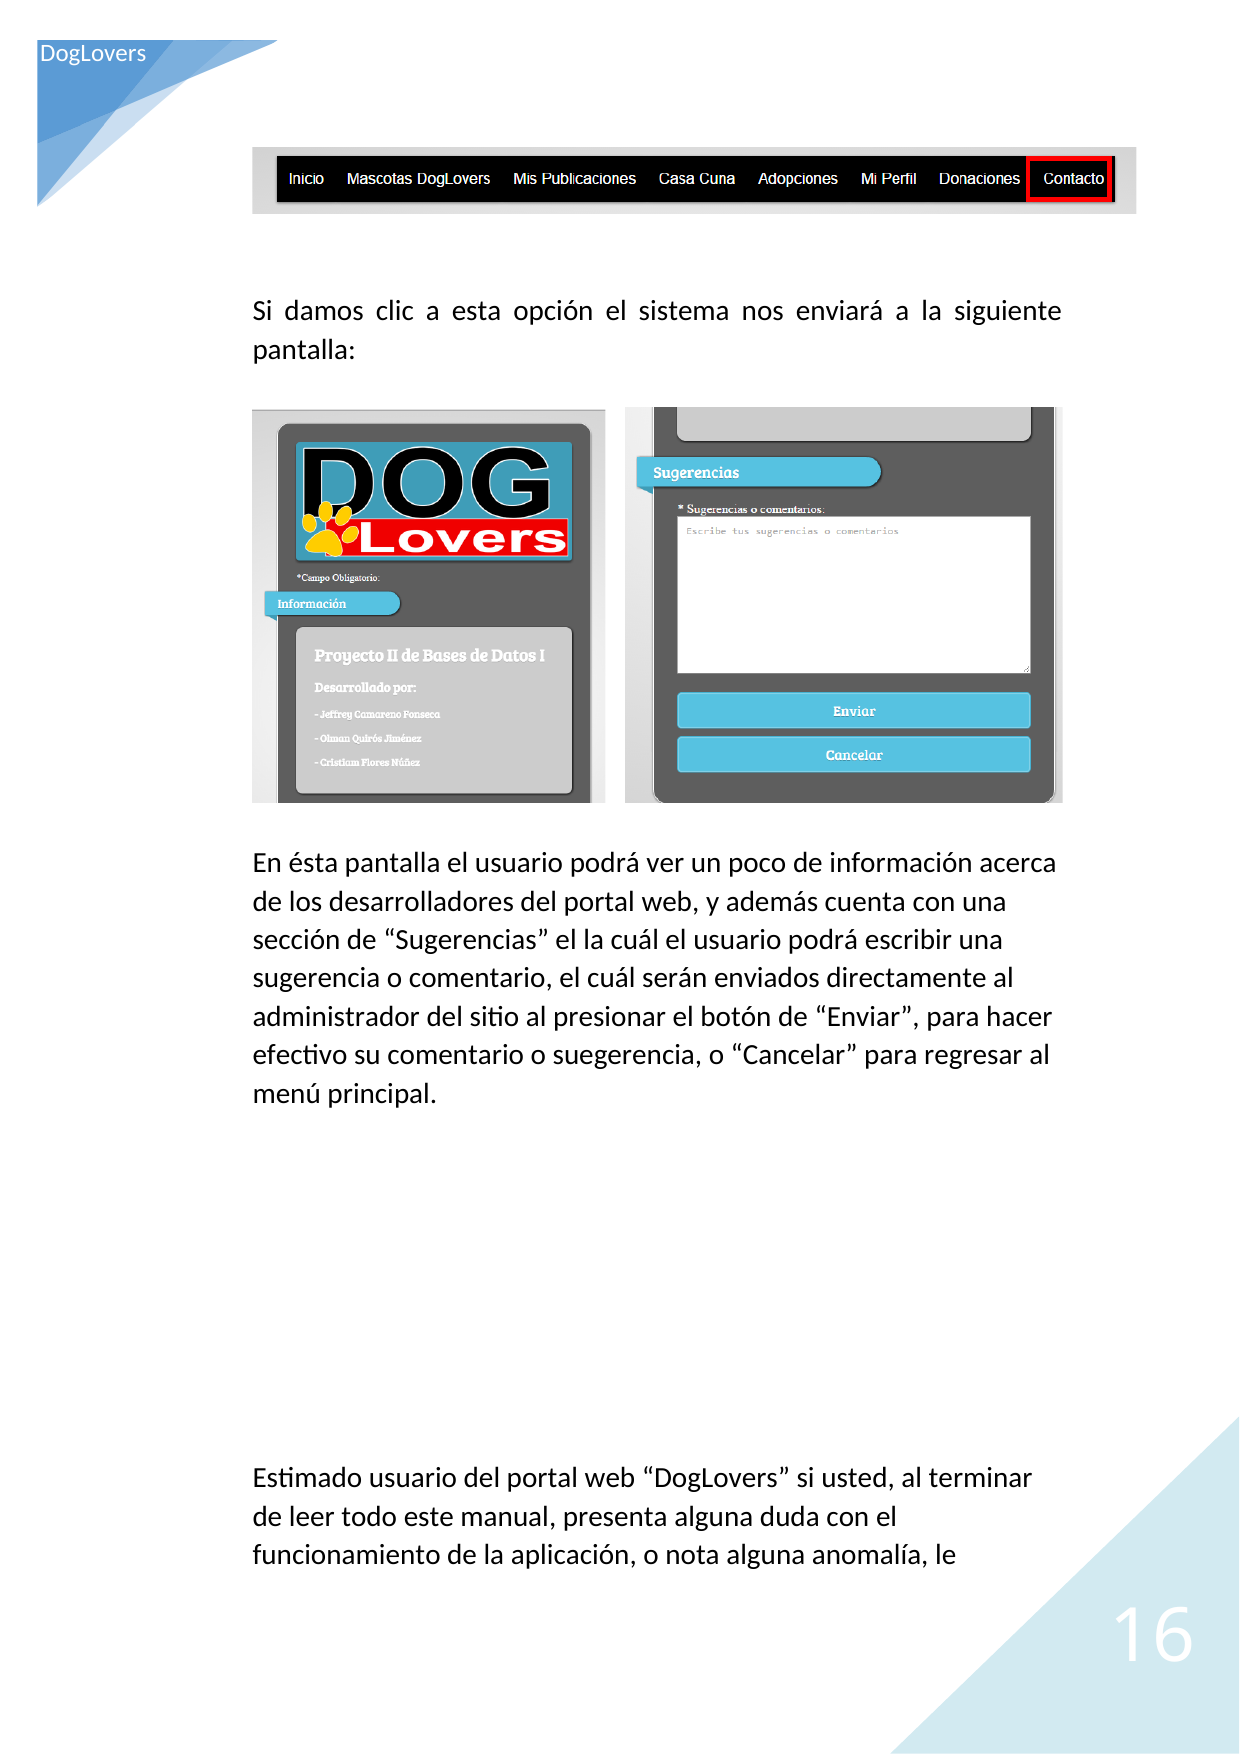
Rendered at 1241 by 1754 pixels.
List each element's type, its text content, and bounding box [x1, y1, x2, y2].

picture [37, 40, 1137, 214]
list Si damos clic a esta opción el sistema nos enviará a la siguiente pantalla: [252, 292, 1063, 366]
list En ésta pantalla el usuario podrá ver un poco de información acerca de los desarrolladores del portal web, y además cuenta con una sección de “Sugerencias” el la cuál el usuario podrá escribir una sugerencia o comentario, el cuál serán enviados directamente al administrador del sitio al presionar el botón de “Enviar”, para hacer efectivo su comentario o suegerencia, o “Cancelar” para regresar al menú principal. [252, 844, 1063, 1110]
picture [252, 409, 606, 803]
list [252, 1459, 1063, 1572]
picture [625, 407, 1063, 803]
